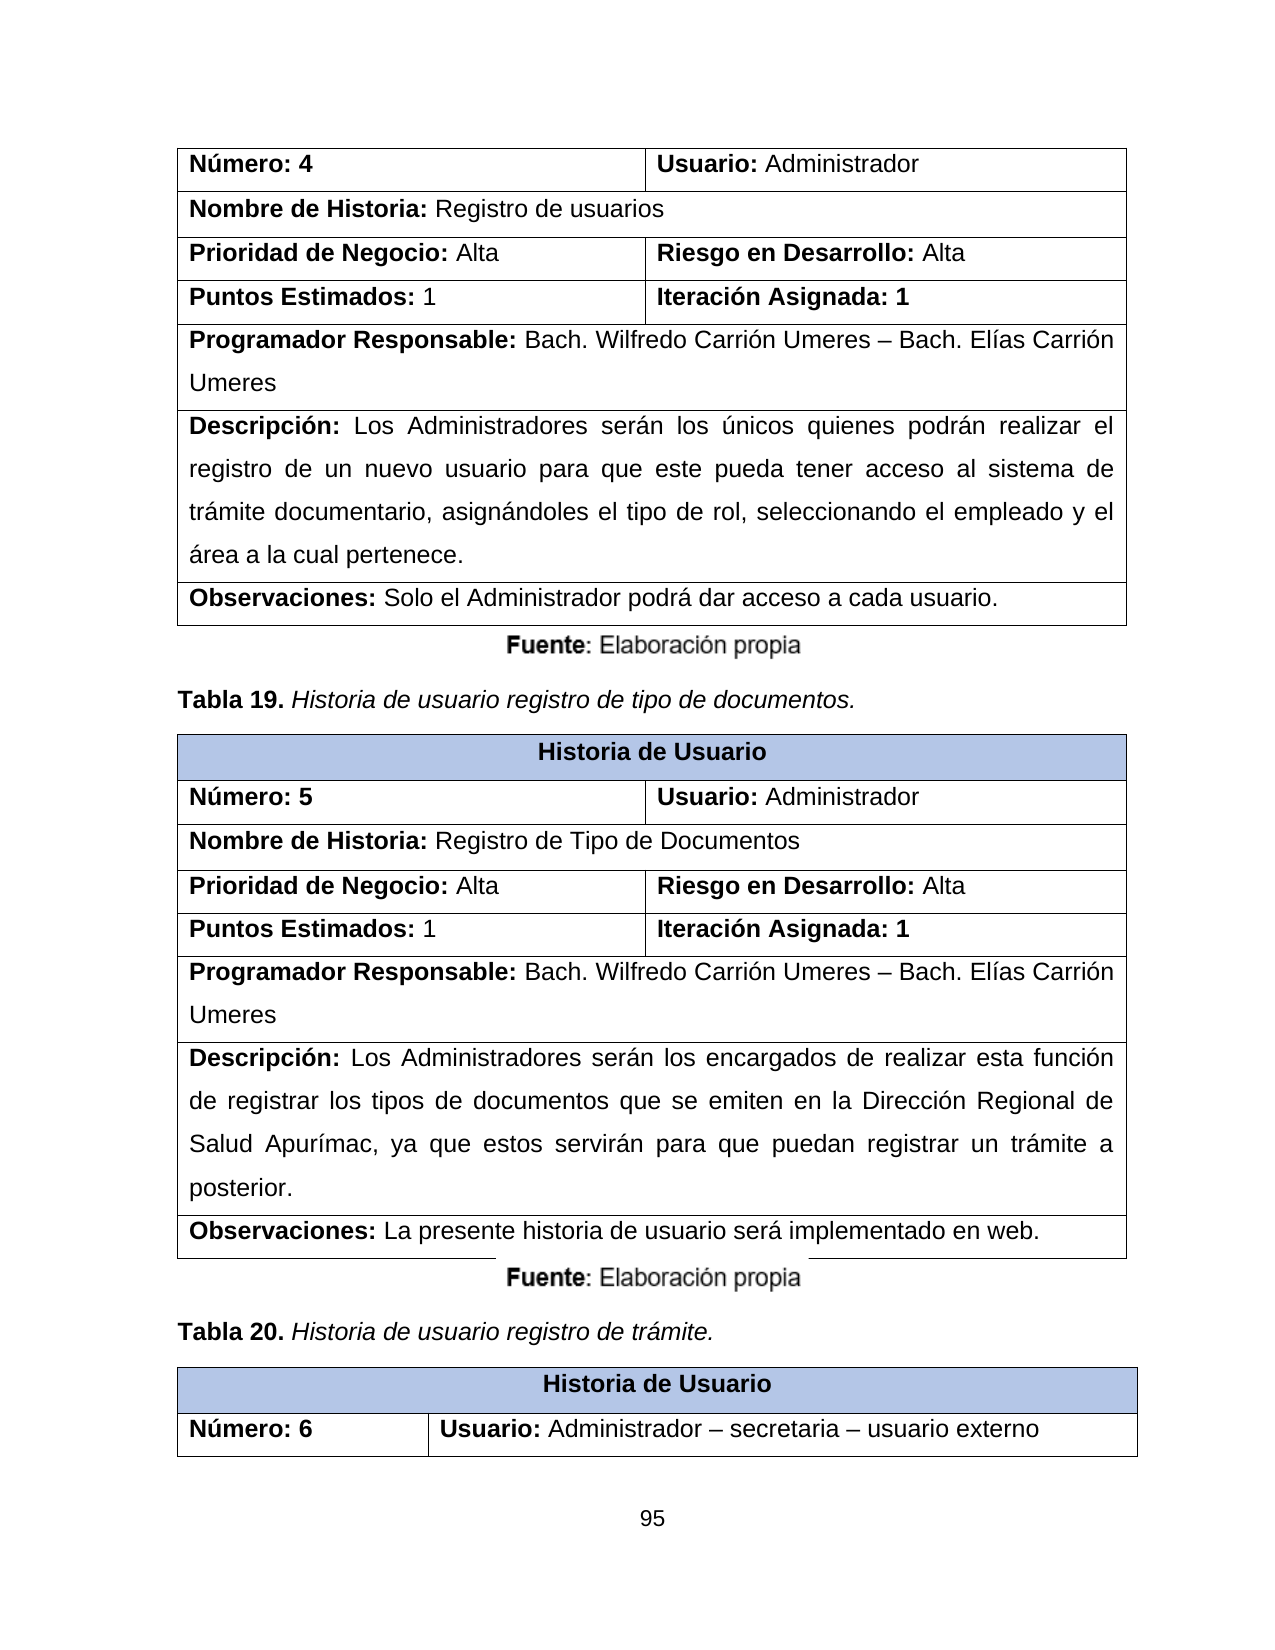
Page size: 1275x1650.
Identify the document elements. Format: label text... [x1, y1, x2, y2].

table_cell Riesgo en Desarrollo: Alta [646, 871, 1126, 913]
table_cell Programador Responsable: Bach. Wilfredo Carrión Umeres – Bach. Elías Carrión Umeres [178, 325, 1126, 410]
table_cell Nombre de Historia: Registro de usuarios [178, 192, 1126, 237]
table_header Historia de Usuario [178, 735, 1126, 780]
table_cell Usuario: Administrador [646, 149, 1126, 191]
picture [496, 1258, 809, 1299]
table_cell Número: 5 [178, 781, 645, 823]
table_cell Observaciones: La presente historia de usuario será implementado en web. [178, 1216, 1126, 1258]
table_cell Nombre de Historia: Registro de Tipo de Documentos [178, 825, 1126, 869]
table_cell Número: 6 [178, 1414, 428, 1456]
table_cell Iteración Asignada: 1 [646, 914, 1126, 956]
table_cell Puntos Estimados: 1 [178, 914, 645, 956]
table_cell Descripción: Los Administradores serán los únicos quienes podrán realizar el registro de un nuevo usuario para que este pueda tener acceso al sistema de trámite documentario, asignándoles el tipo de rol, seleccionando el empleado y el área a la cual pertenece. [178, 411, 1126, 582]
table_cell Usuario: Administrador – secretaria – usuario externo [429, 1414, 1137, 1456]
table_cell Programador Responsable: Bach. Wilfredo Carrión Umeres – Bach. Elías Carrión Umeres [178, 957, 1126, 1042]
table_cell Prioridad de Negocio: Alta [178, 238, 645, 280]
table_cell Riesgo en Desarrollo: Alta [646, 238, 1126, 280]
table_cell Prioridad de Negocio: Alta [178, 871, 645, 913]
picture [496, 626, 809, 666]
table_cell Observaciones: Solo el Administrador podrá dar acceso a cada usuario. [178, 583, 1126, 625]
table_cell Usuario: Administrador [646, 781, 1126, 823]
table_cell Descripción: Los Administradores serán los encargados de realizar esta función de registrar los tipos de documentos que se emiten en la Dirección Regional de Salud Apurímac, ya que estos servirán para que puedan registrar un trámite a posterior. [178, 1043, 1126, 1214]
table_header Historia de Usuario [178, 1368, 1137, 1413]
table_cell Iteración Asignada: 1 [646, 281, 1126, 324]
table_cell Número: 4 [178, 149, 645, 191]
table_cell Puntos Estimados: 1 [178, 281, 645, 324]
